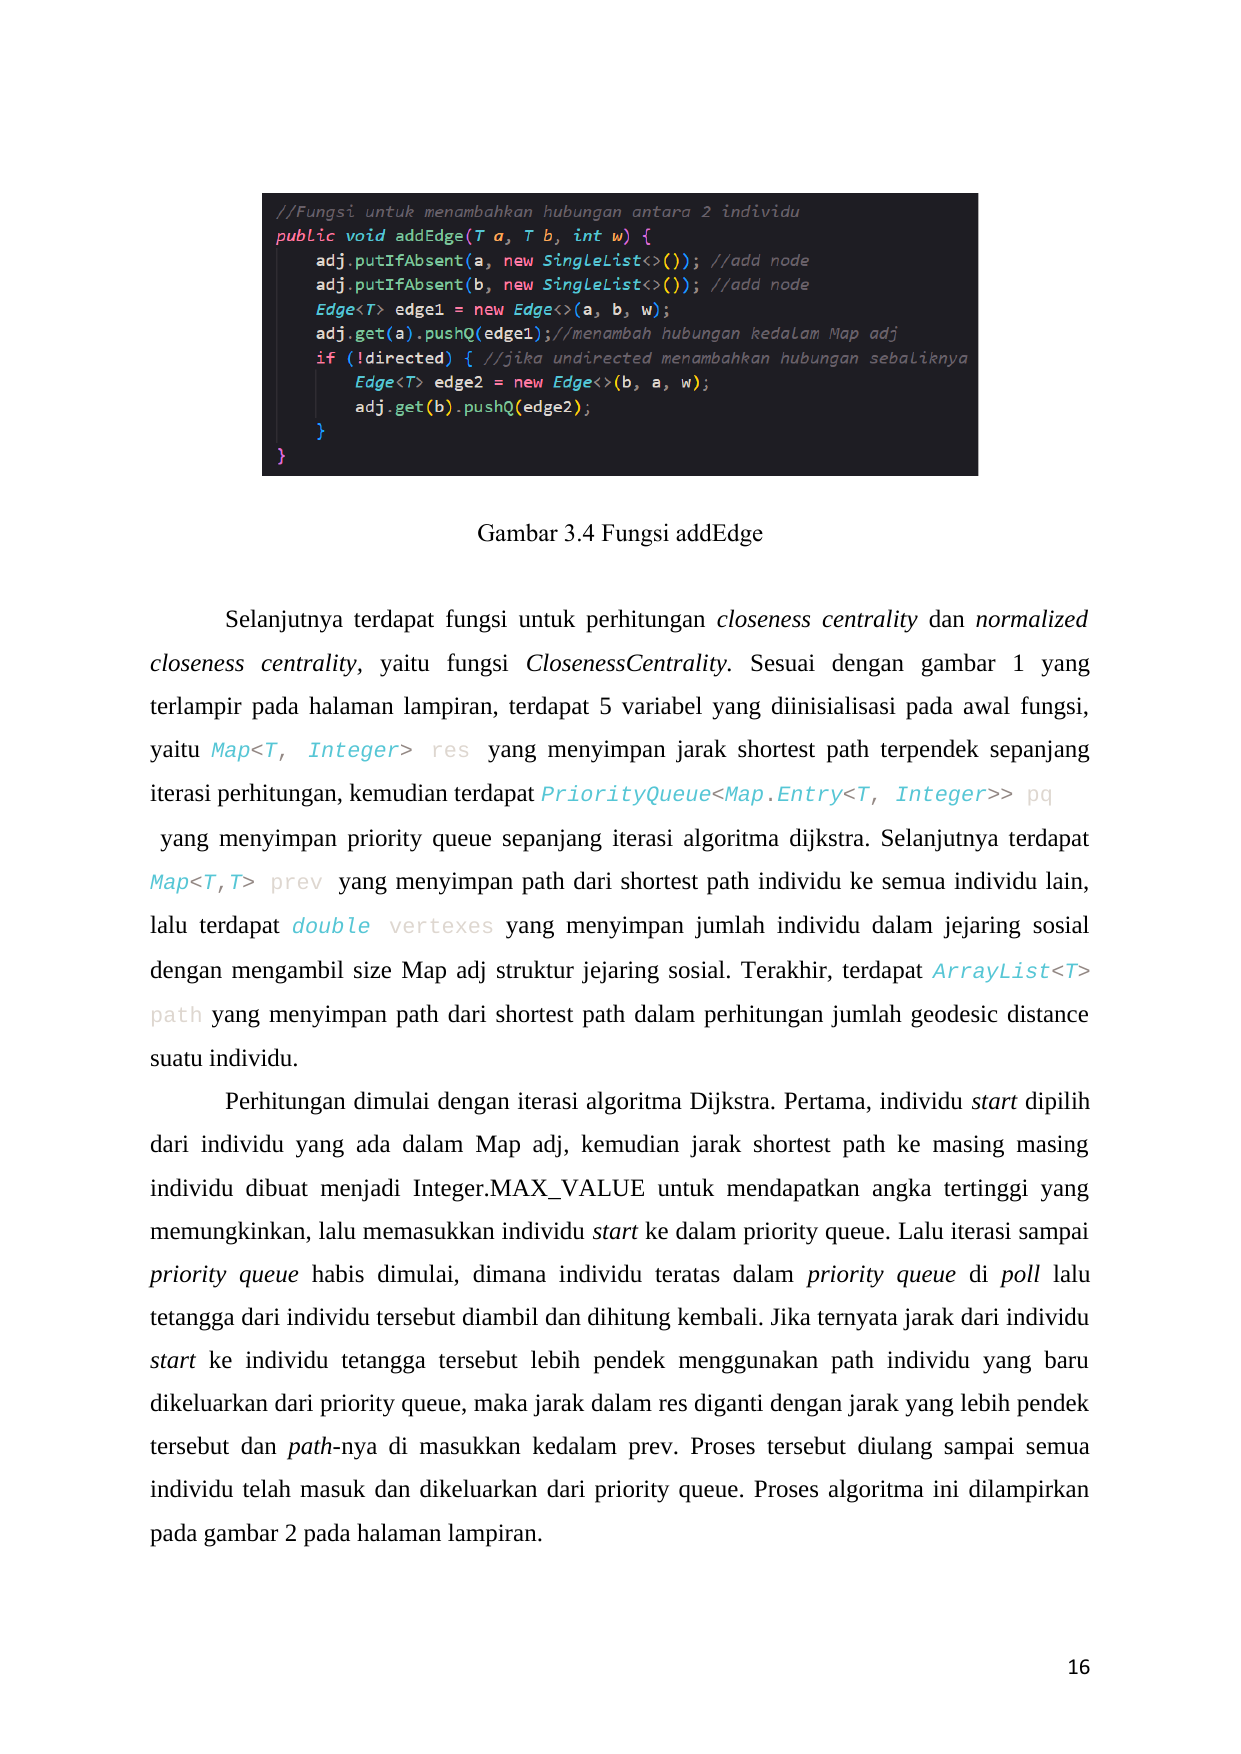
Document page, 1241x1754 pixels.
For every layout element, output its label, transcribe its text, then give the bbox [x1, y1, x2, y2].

subtitle Gambar 3.4 Fungsi addEdge [150, 518, 1090, 547]
text Perhitungan dimulai dengan iterasi algoritma Dijkstra. Pertama, individu start dipilih dari individu yang ada dalam Map adj, kemudian jarak shortest path ke masing masing individu dibuat menjadi Integer.MAX_VALUE untuk mendapatkan angka tertinggi yang memungkinkan, lalu memasukkan individu start ke dalam priority queue. Lalu iterasi sampai priority queue habis dimulai, dimana individu teratas dalam priority queue di poll lalu tetangga dari individu tersebut diambil dan dihitung kembali. Jika ternyata jarak dari individu start ke individu tetangga tersebut lebih pendek menggunakan path individu yang baru dikeluarkan dari priority queue, maka jarak dalam res diganti dengan jarak yang lebih pendek tersebut dan path-nya di masukkan kedalam prev. Proses tersebut diulang sampai semua individu telah masuk dan dikeluarkan dari priority queue. Proses algoritma ini dilampirkan pada gambar 2 pada halaman lampiran. [150, 1086, 1090, 1546]
picture [262, 193, 979, 476]
text yang menyimpan priority queue sepanjang iterasi algoritma dijkstra. Selanjutnya terdapat Map<T,T> prev yang menyimpan path dari shortest path individu ke semua individu lain, lalu terdapat double vertexes yang menyimpan jumlah individu dalam jejaring sosial dengan mengambil size Map adj struktur jejaring sosial. Terakhir, terdapat ArrayList<T> path yang menyimpan path dari shortest path dalam perhitungan jumlah geodesic distance suatu individu. [150, 823, 1090, 1072]
text Selanjutnya terdapat fungsi untuk perhitungan closeness centrality dan normalized closeness centrality, yaitu fungsi ClosenessCentrality. Sesuai dengan gambar 1 yang terlampir pada halaman lampiran, terdapat 5 variabel yang diinisialisasi pada awal fungsi, yaitu Map<T, Integer> res yang menyimpan jarak shortest path terpendek sepanjang iterasi perhitungan, kemudian terdapat PriorityQueue<Map.Entry<T, Integer>> pq [150, 604, 1090, 808]
